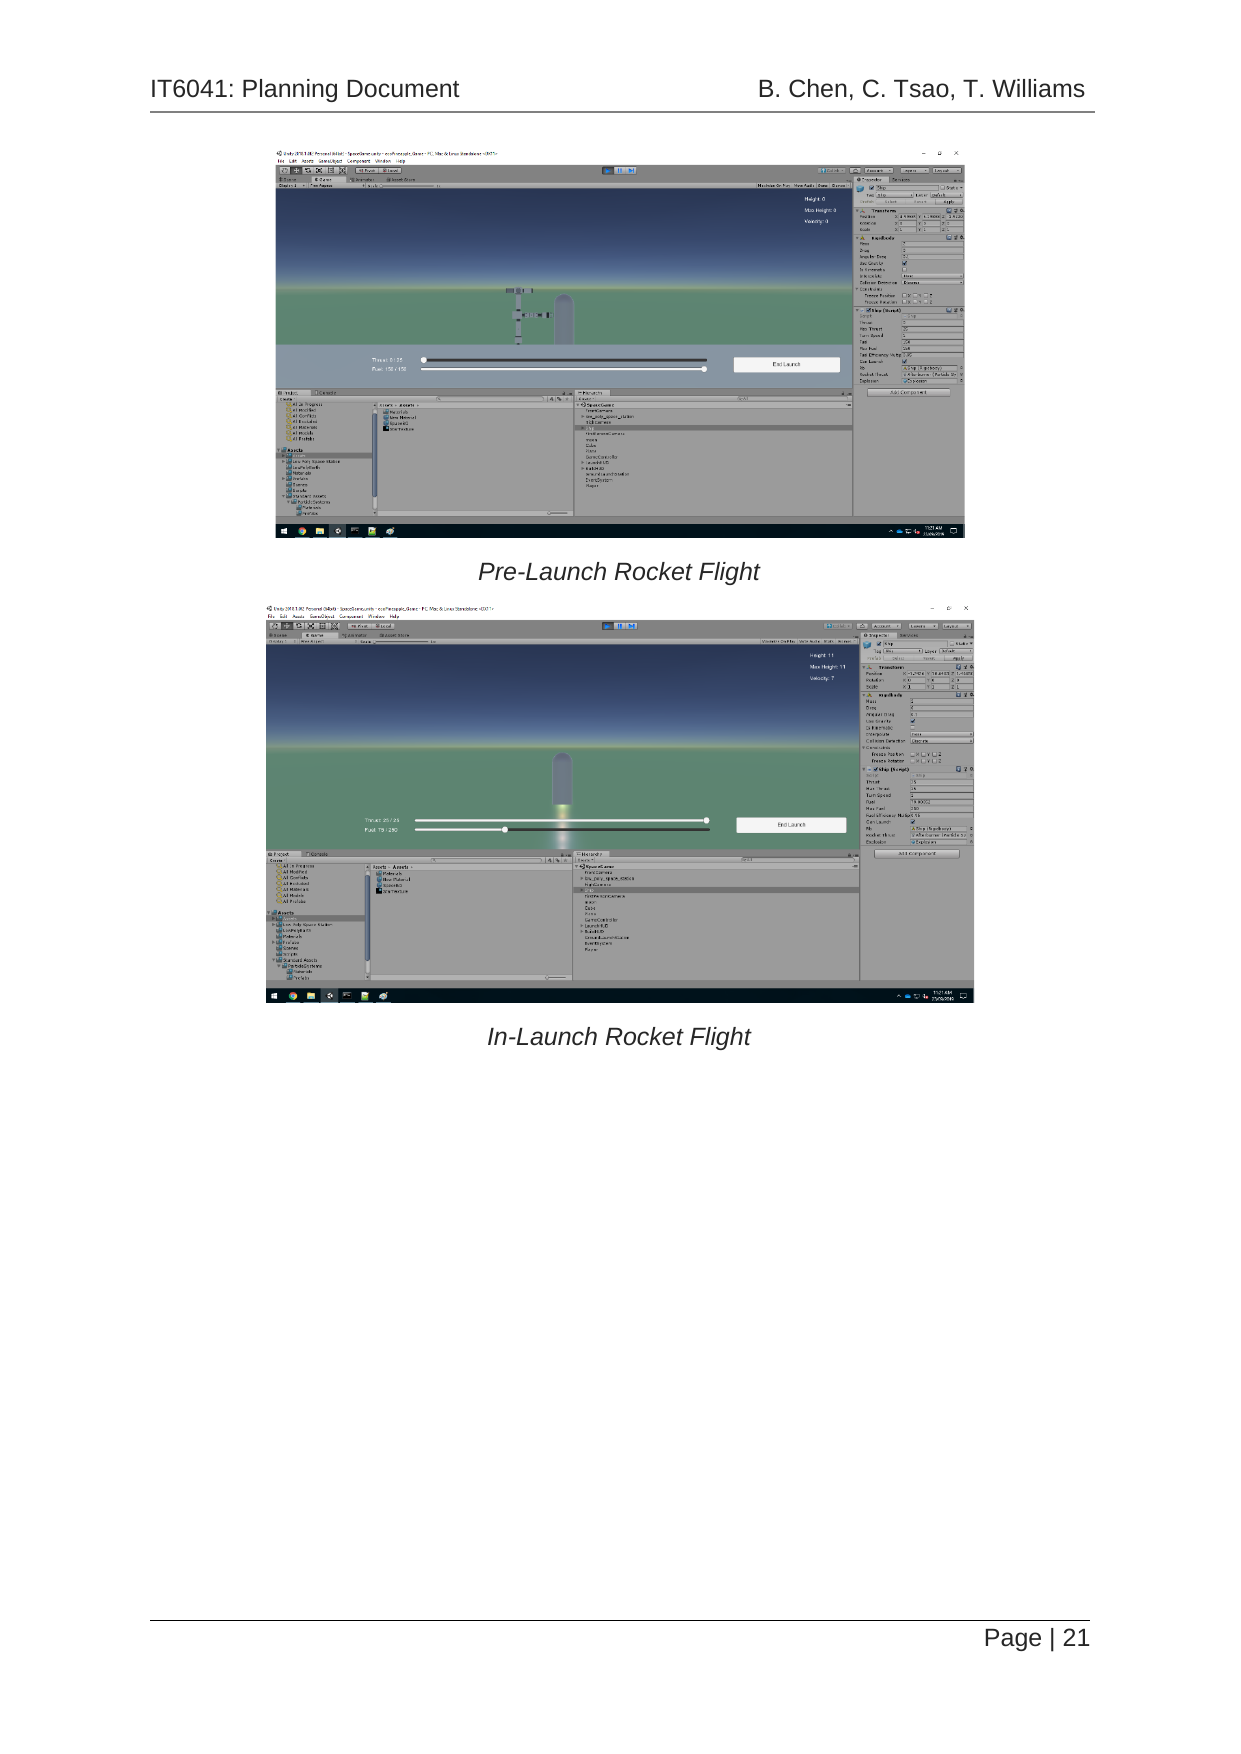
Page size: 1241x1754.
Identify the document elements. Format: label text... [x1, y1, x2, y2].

text In-Launch Rocket Flight [150, 1022, 1090, 1050]
picture [266, 604, 975, 1003]
text Pre-Launch Rocket Flight [150, 557, 1090, 585]
picture [275, 150, 965, 538]
